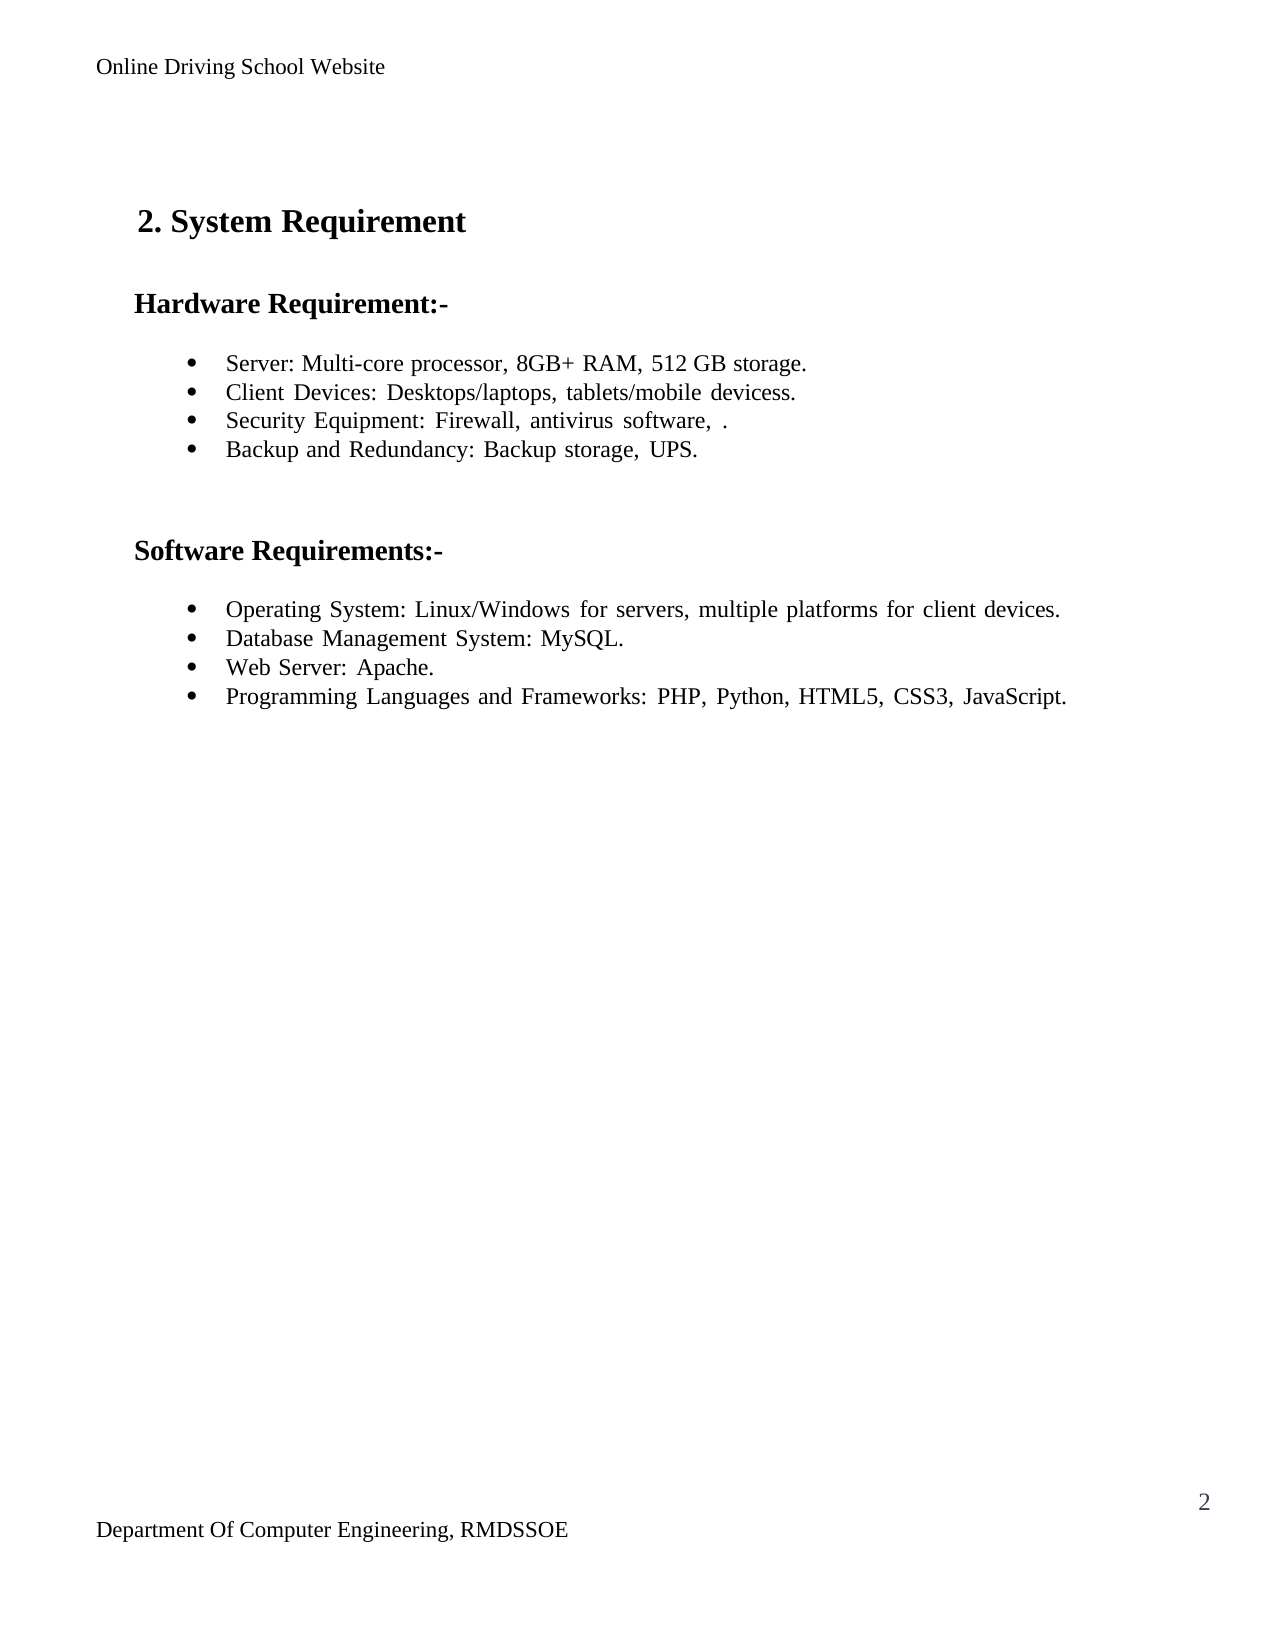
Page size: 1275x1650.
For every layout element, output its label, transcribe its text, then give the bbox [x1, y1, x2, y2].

list Client Devices: Desktops/laptops, tablets/mobile devicess. [188, 378, 1237, 406]
subtitle Software Requirements:- [134, 533, 1237, 567]
list Operating System: Linux/Windows for servers, multiple platforms for client devices. [188, 595, 1237, 623]
list Web Server: Apache. [188, 653, 1237, 681]
list Backup and Redundancy: Backup storage, UPS. [188, 435, 1237, 462]
list Programming Languages and Frameworks: PHP, Python, HTML5, CSS3, JavaScript. [188, 682, 1237, 709]
list Server: Multi-core processor, 8GB+ RAM, 512 GB storage. [188, 349, 1237, 377]
list Security Equipment: Firewall, antivirus software, . [188, 406, 1237, 434]
list Database Management System: MySQL. [188, 624, 1237, 652]
text 2. System Requirement [137, 201, 1237, 239]
subtitle Hardware Requirement:- [134, 286, 1237, 320]
